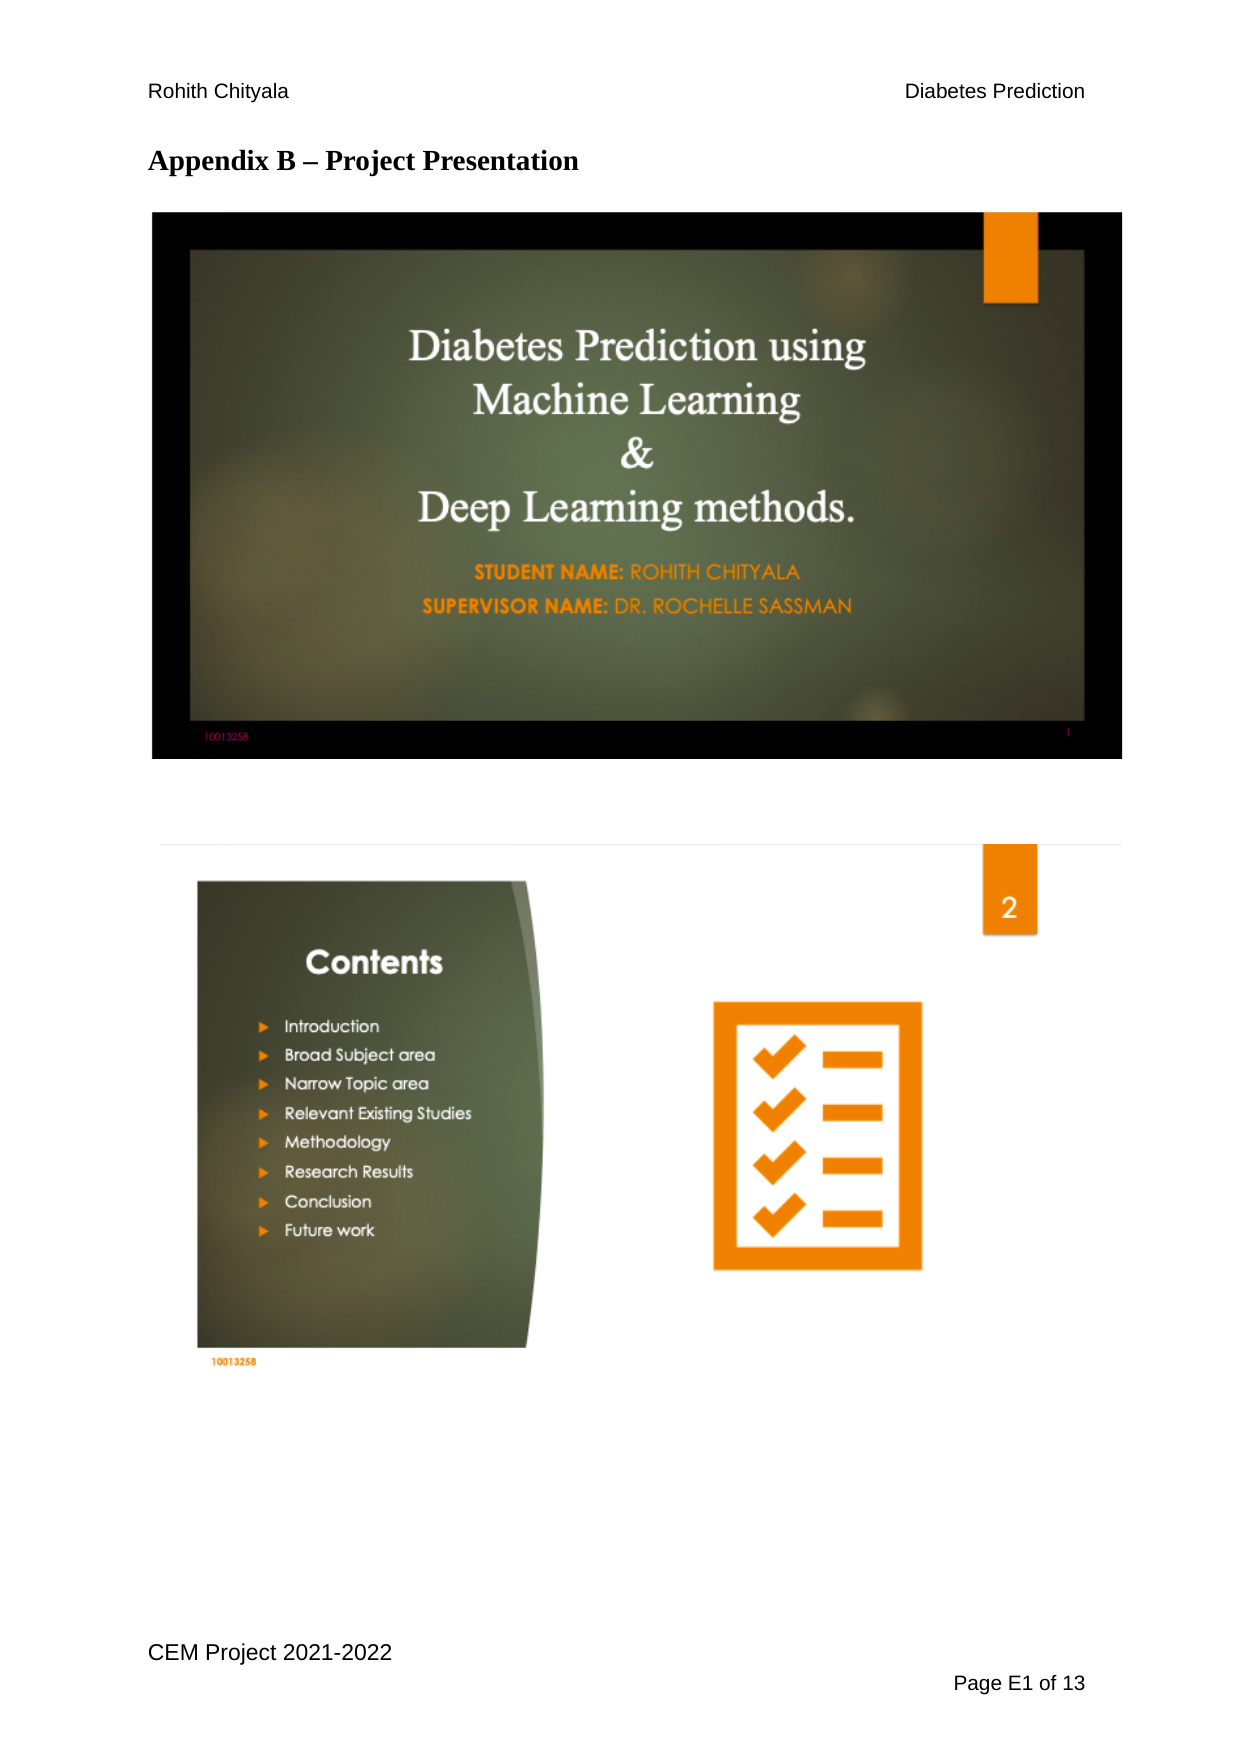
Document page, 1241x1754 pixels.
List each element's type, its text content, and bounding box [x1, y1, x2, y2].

picture [147, 844, 1123, 1396]
picture [147, 211, 1123, 759]
subtitle Appendix B – Project Presentation [148, 143, 1122, 177]
